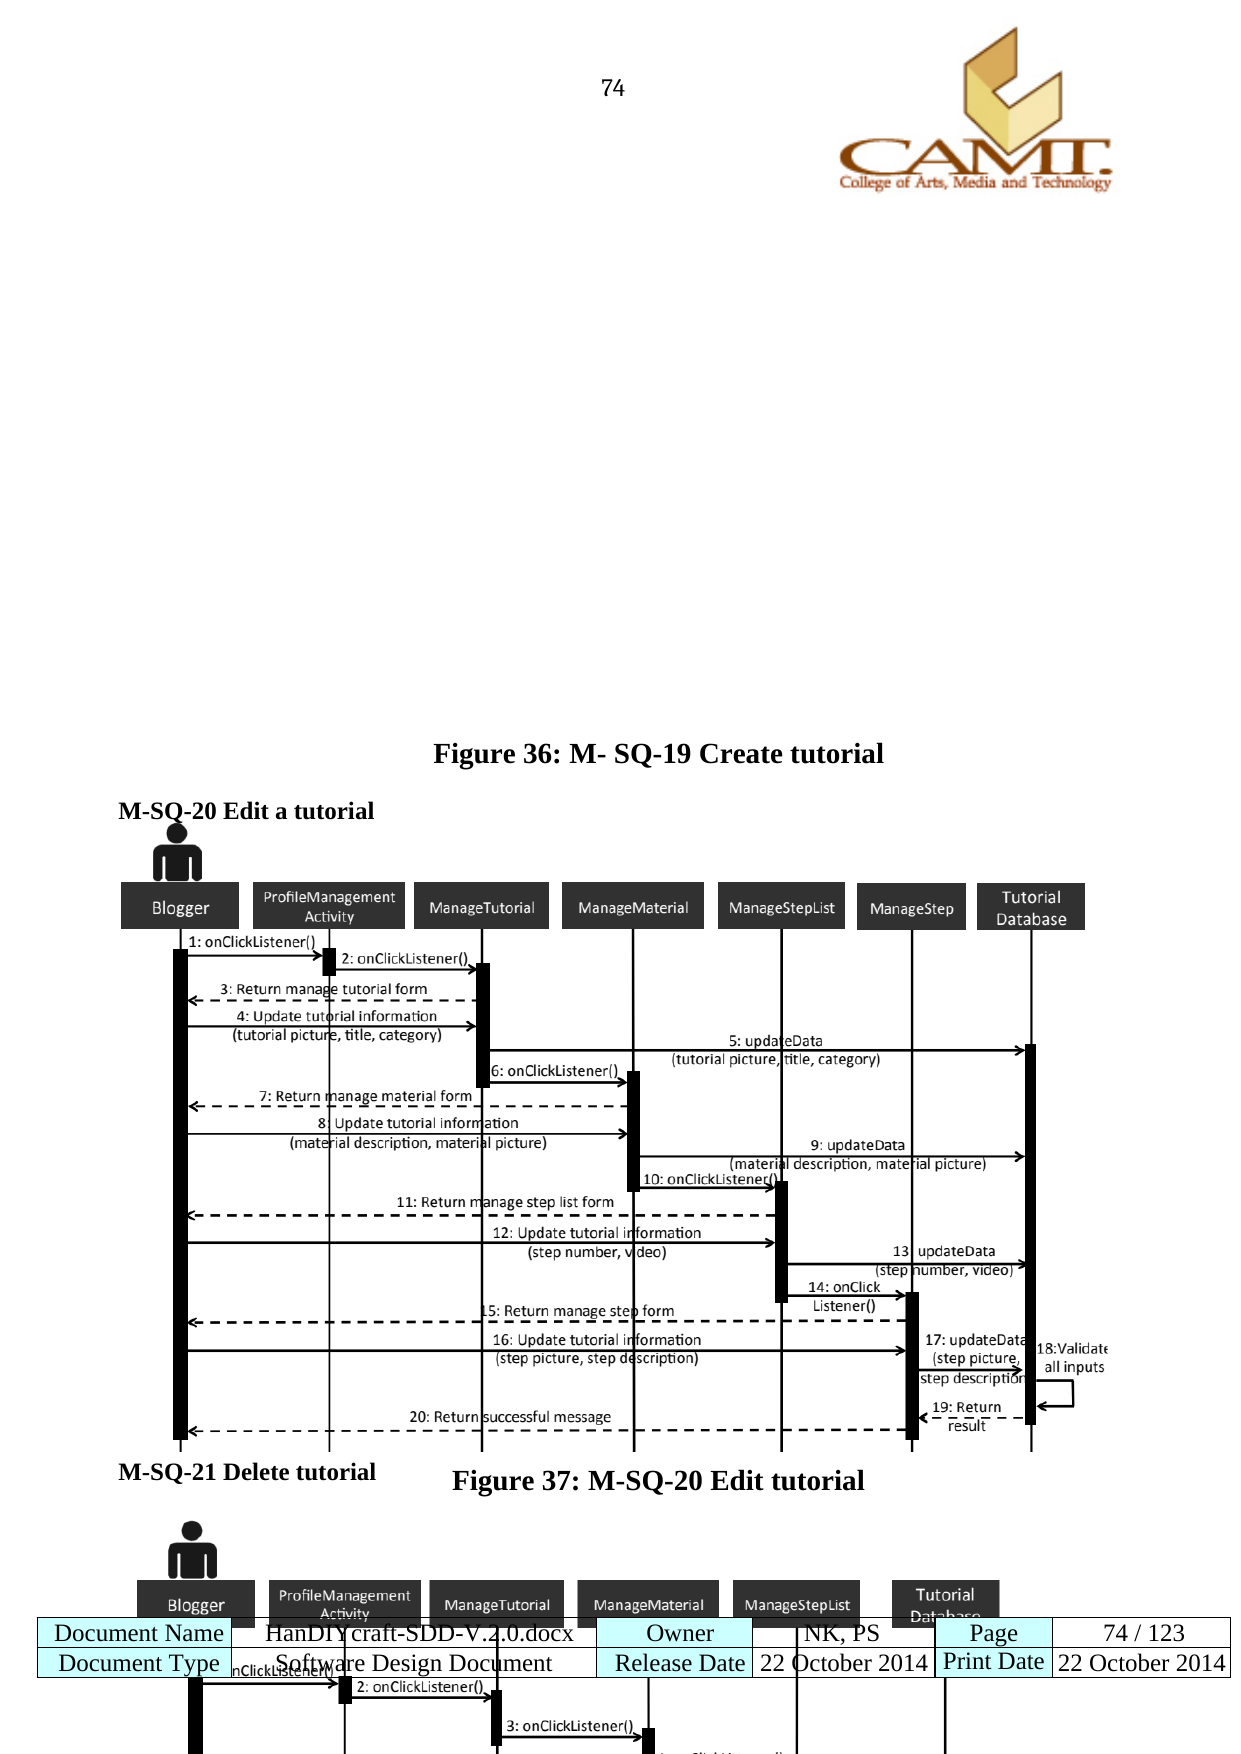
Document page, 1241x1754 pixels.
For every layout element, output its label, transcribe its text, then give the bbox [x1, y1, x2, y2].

text M-SQ-21 Delete tutorial [118, 1457, 1108, 1486]
text M-SQ-20 Edit a tutorial [118, 796, 1108, 824]
picture [755, 18, 1221, 207]
